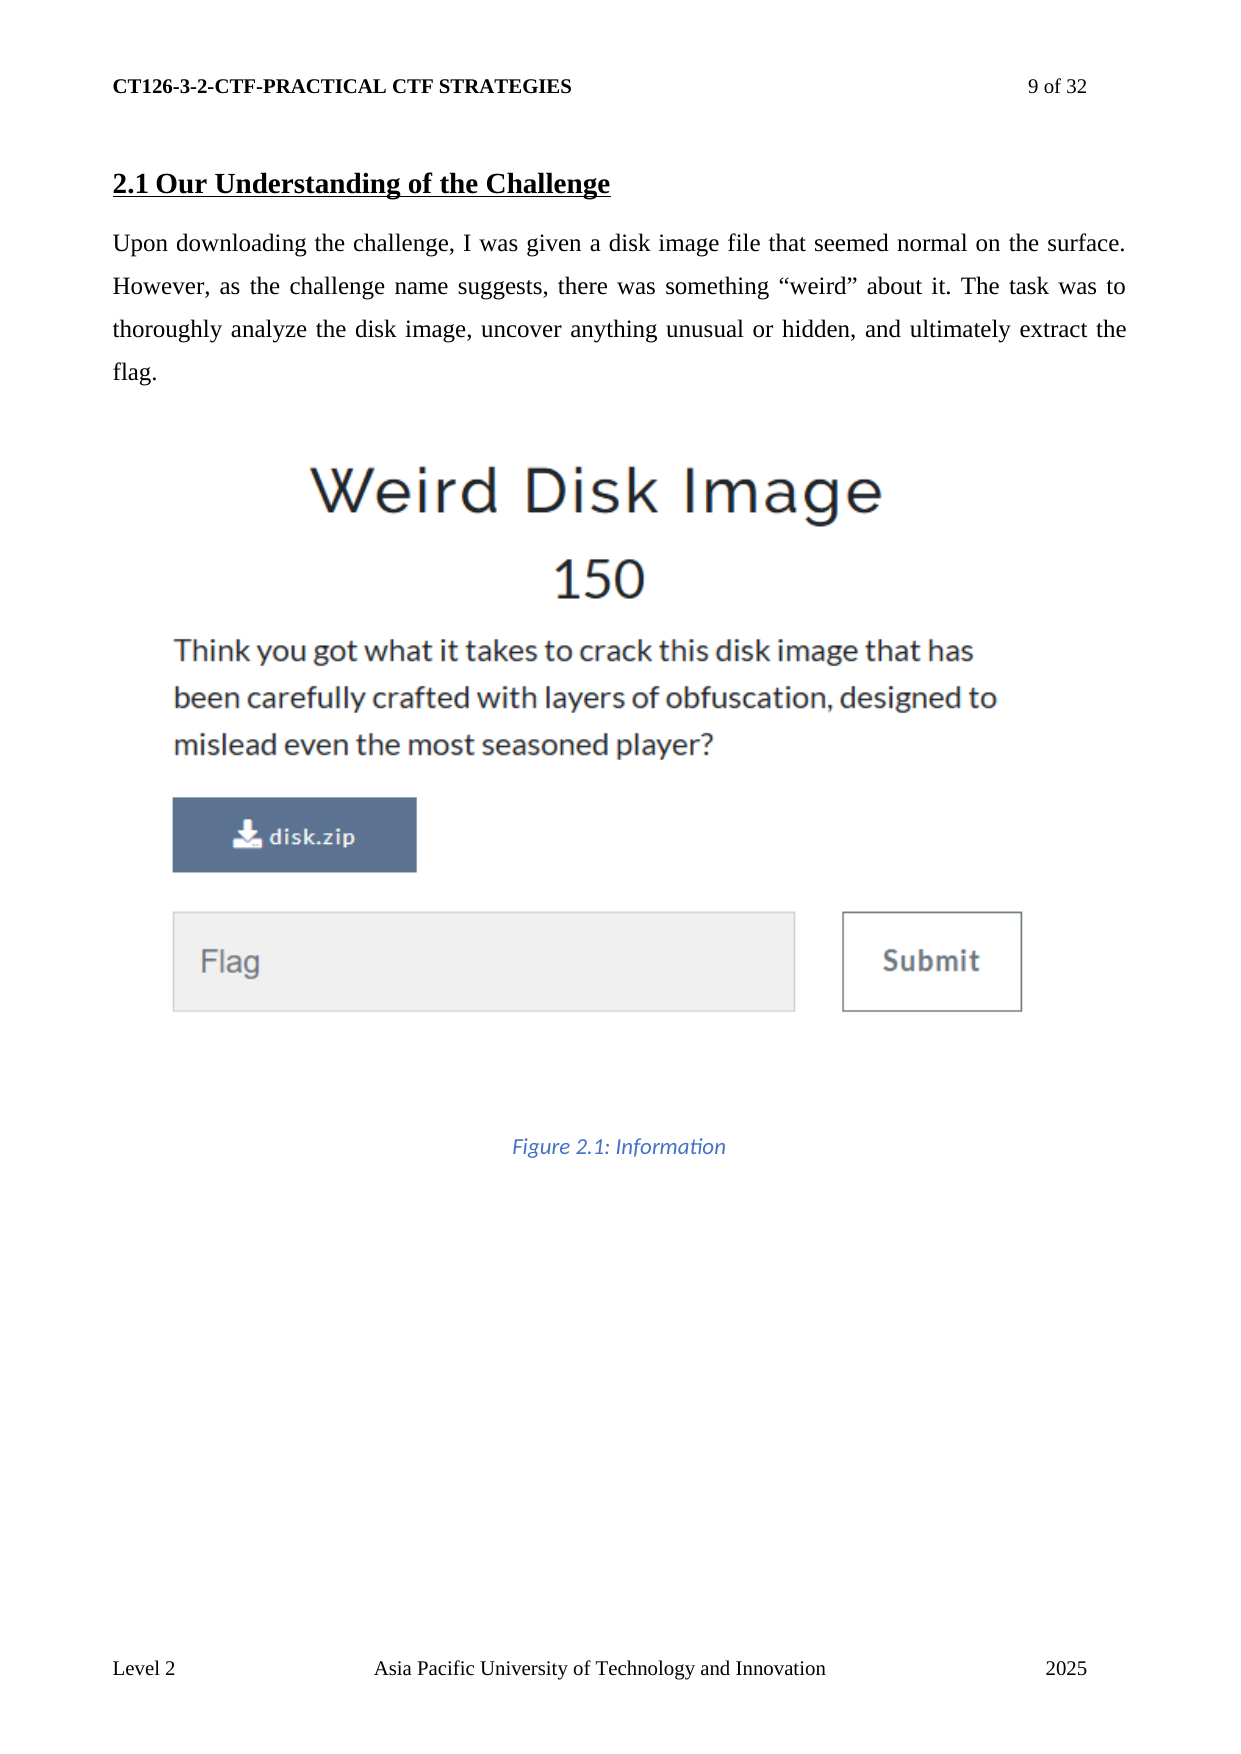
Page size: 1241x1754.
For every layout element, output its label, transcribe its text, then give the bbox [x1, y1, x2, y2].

text Upon downloading the challenge, I was given a disk image file that seemed normal on the surface. However, as the challenge name suggests, there was something “weird” about it. The task was to thoroughly analyze the disk image, uncover anything unusual or hidden, and ultimately extract the flag. [112, 228, 1128, 386]
picture [112, 425, 1085, 1106]
subtitle 2.1 Our Understanding of the Challenge [112, 167, 1128, 200]
text Figure 2.1: Information [112, 1132, 1128, 1160]
